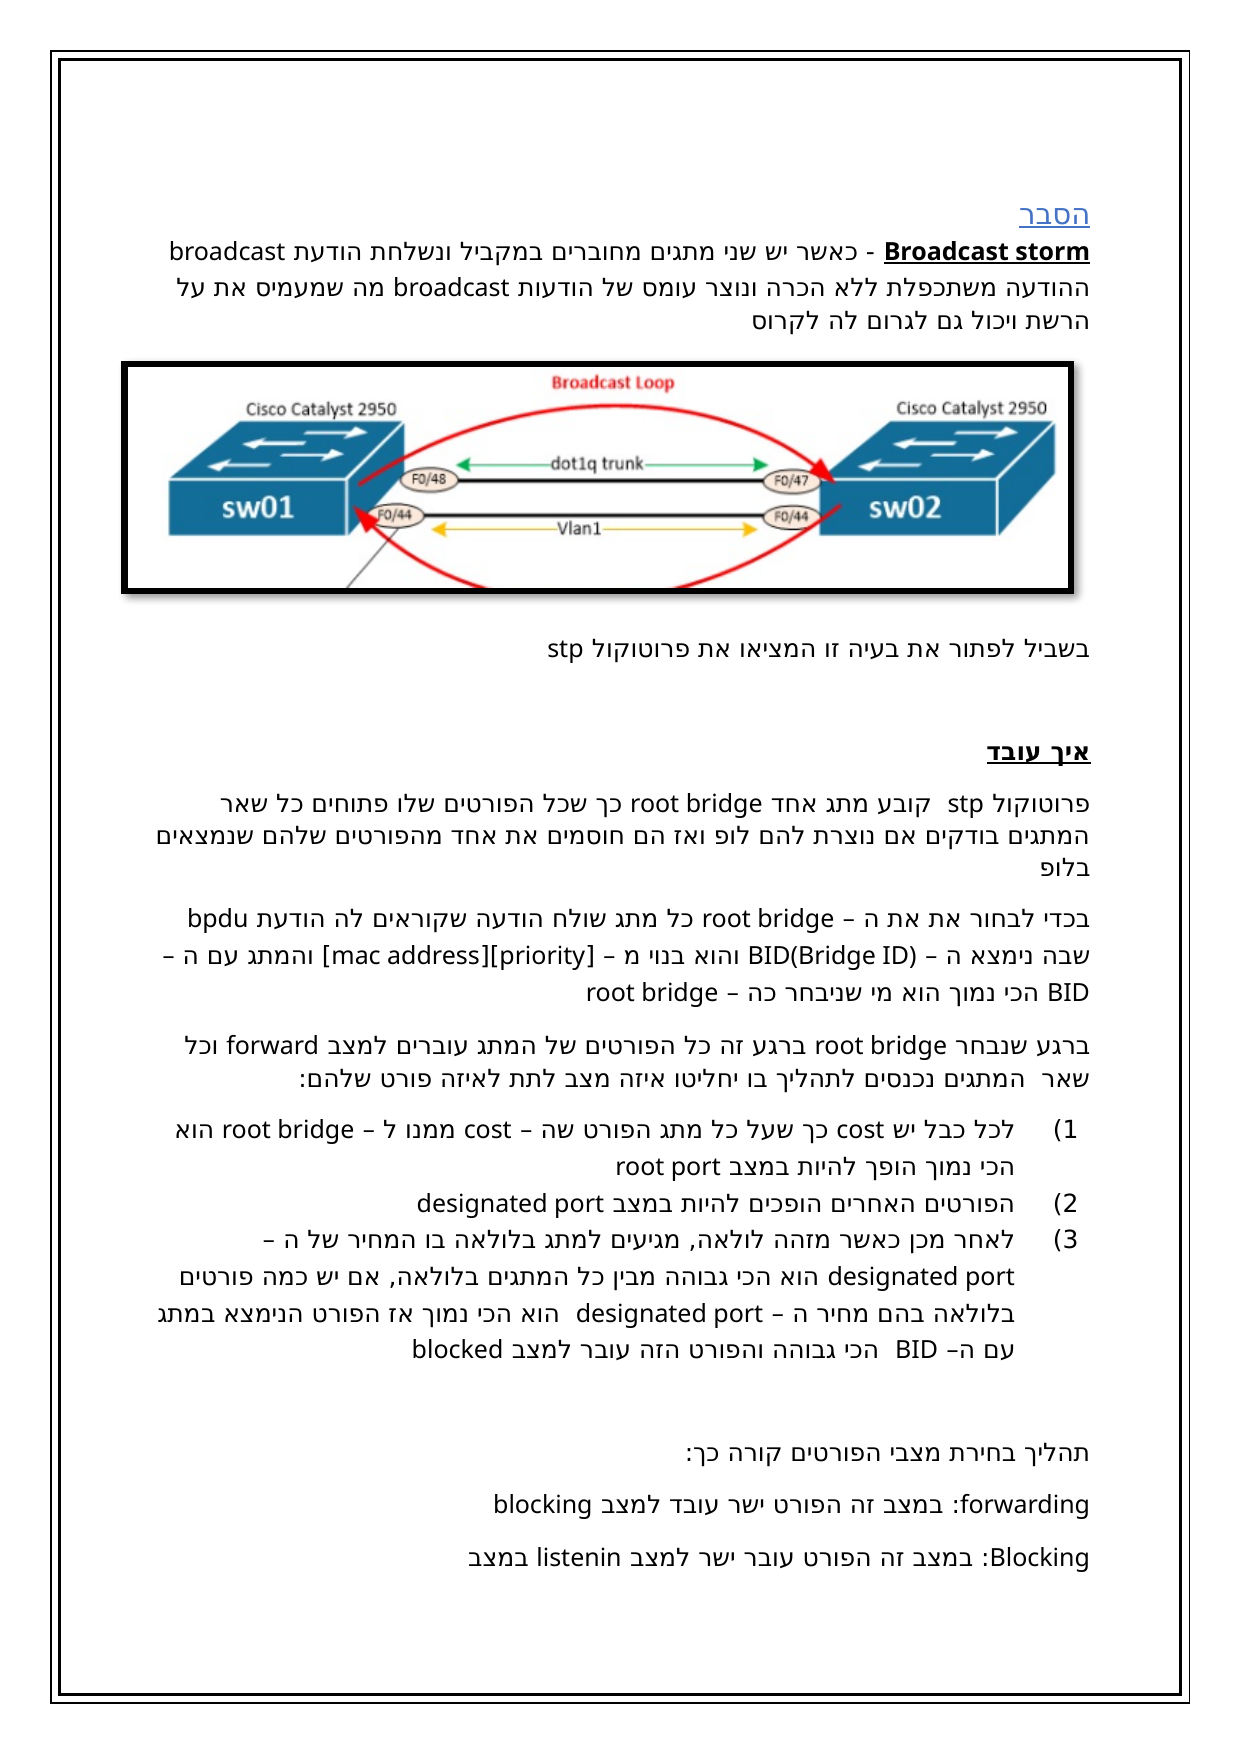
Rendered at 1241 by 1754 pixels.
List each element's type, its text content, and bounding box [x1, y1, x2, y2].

text בכדי לבחור את את ה – root bridge כל מתג שולח הודעה שקוראים לה הודעת bpdu שבה נימצא ה – BID(Bridge ID) והוא בנוי מ – [priority][mac address] והמתג עם ה – BID הכי נמוך הוא מי שניבחר כה – root bridge [150, 901, 1090, 1008]
picture [128, 367, 1068, 588]
list לכל כבל יש cost כך שעל כל מתג הפורט שה – cost ממנו ל – root bridge הוא הכי נמוך הופך להיות במצב root port [150, 1112, 1053, 1183]
text תהליך בחירת מצבי הפורטים קורה כך: [150, 1438, 1090, 1468]
text forwarding: במצב זה הפורט ישר עובד למצב blocking [150, 1487, 1090, 1521]
text איך עובד [150, 737, 1090, 766]
text פרוטוקול stp קובע מתג אחד root bridge כך שכל הפורטים שלו פתוחים כל שאר המתגים בודקים אם נוצרת להם לופ ואז הם חוסמים את אחד מהפורטים שלהם שנמצאים בלופ [150, 785, 1090, 882]
text בשביל לפתור את בעיה זו המציאו את פרוטוקול stp [150, 630, 1090, 664]
list הפורטים האחרים הופכים להיות במצב designated port [150, 1185, 1053, 1219]
text Broadcast storm - כאשר יש שני מתגים מחוברים במקביל ונשלחת הודעת broadcast ההודעה משתכפלת ללא הכרה ונוצר עומס של הודעות broadcast מה שמעמיס את על הרשת ויכול גם לגרום לה לקרוס [150, 234, 1090, 336]
subtitle הסבר [150, 197, 1090, 231]
text ברגע שנבחר root bridge ברגע זה כל הפורטים של המתג עוברים למצב forward וכל שאר המתגים נכנסים לתהליך בו יחליטו איזה מצב לתת לאיזה פורט שלהם: [150, 1028, 1090, 1093]
text Blocking: במצב זה הפורט עובר ישר למצב listenin במצב [150, 1540, 1090, 1574]
list לאחר מכן כאשר מזהה לולאה, מגיעים למתג בלולאה בו המחיר של ה – designated port הוא הכי גבוהה מבין כל המתגים בלולאה, אם יש כמה פורטים בלולאה בהם מחיר ה – designated port הוא הכי נמוך אז הפורט הנימצא במתג עם ה– BID הכי גבוהה והפורט הזה עובר למצב blocked [150, 1222, 1053, 1366]
